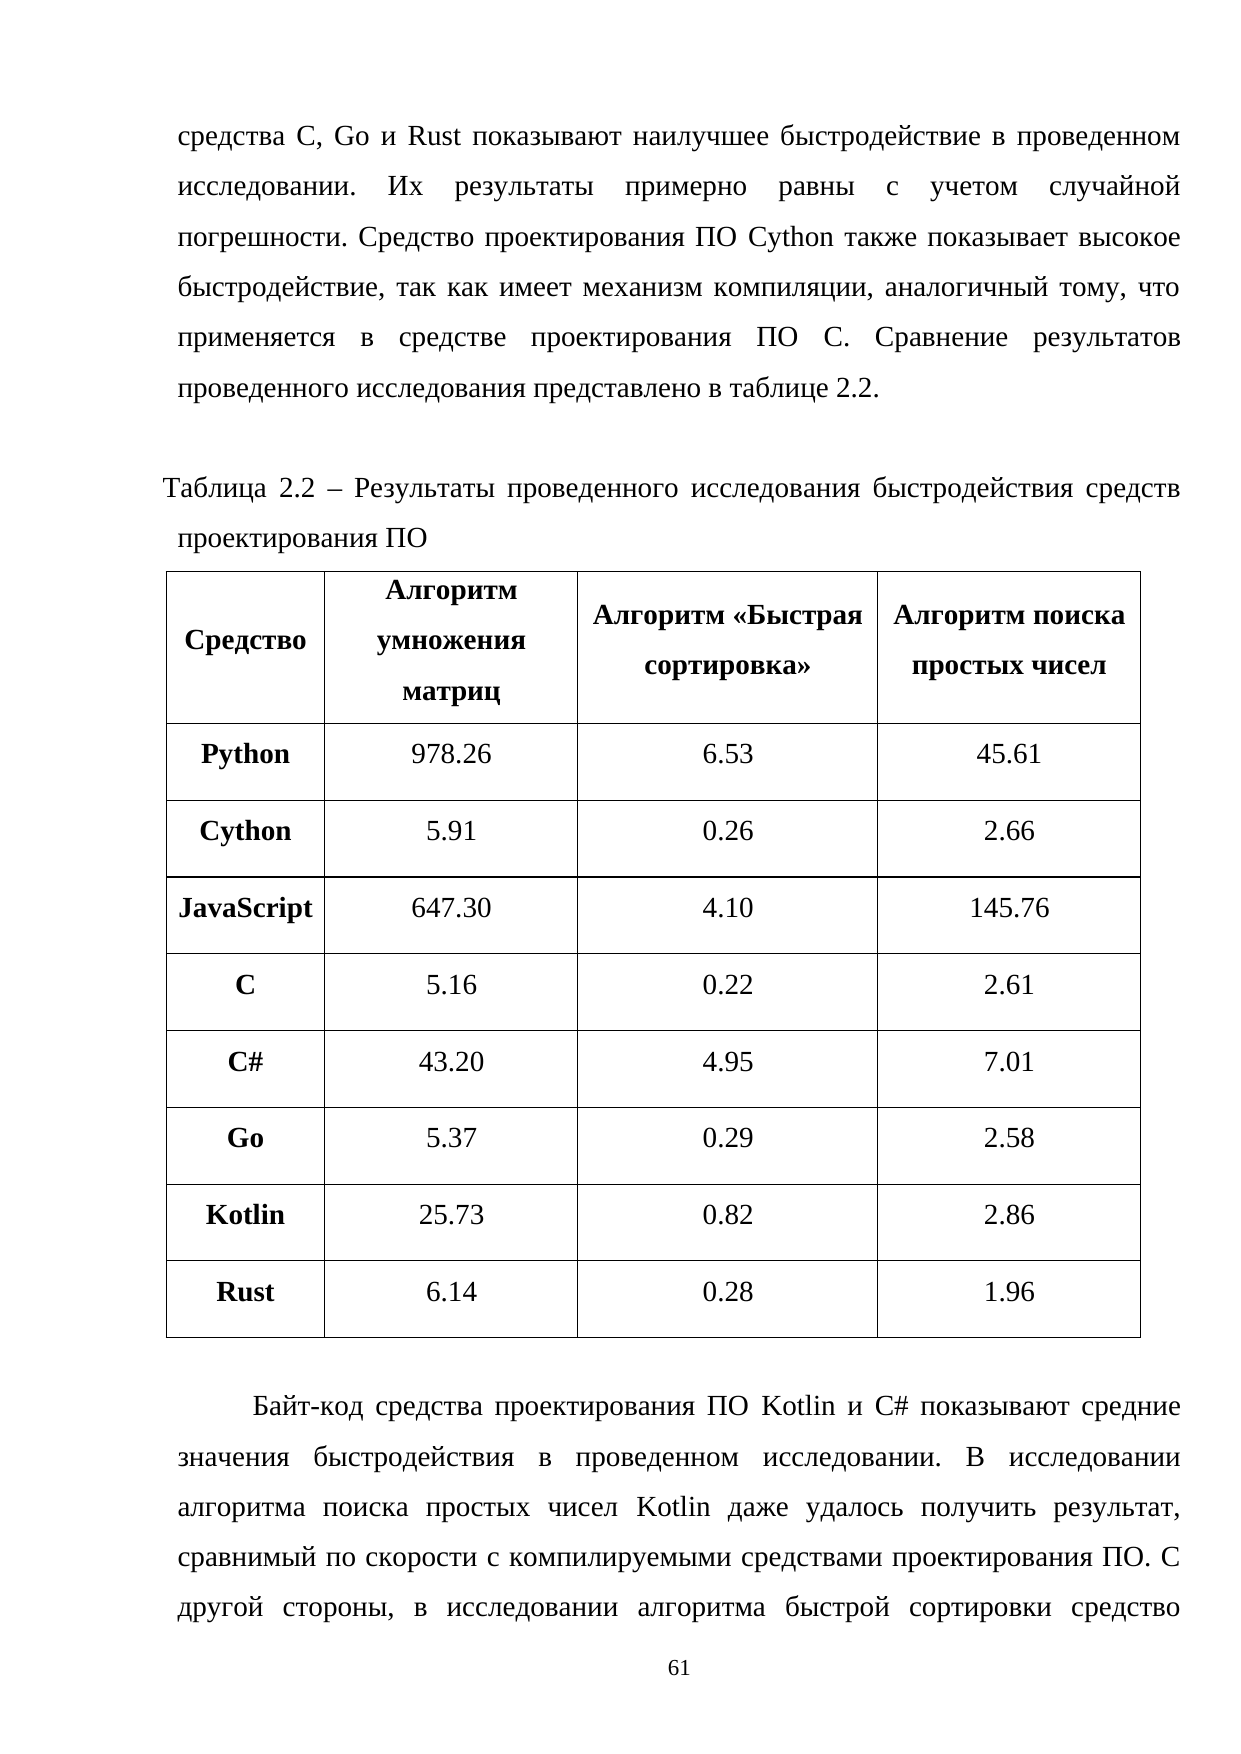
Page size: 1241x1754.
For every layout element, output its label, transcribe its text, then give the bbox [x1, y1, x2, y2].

table_cell 1.96 [878, 1261, 1140, 1337]
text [177, 1388, 1181, 1623]
table_cell 4.95 [578, 1031, 877, 1107]
table_header Алгоритм поиска простых чисел [878, 572, 1140, 723]
table_cell 0.28 [578, 1261, 877, 1337]
table_header Алгоритм умножения матриц [325, 572, 577, 723]
table_cell Cython [167, 801, 324, 876]
text Таблица 2.2 – Результаты проведенного исследования быстродействия средств проектирования ПО [162, 470, 1181, 554]
table_cell 4.10 [578, 878, 877, 953]
table_cell Rust [167, 1261, 324, 1337]
table_cell 6.53 [578, 724, 877, 799]
table_header Средство [167, 572, 324, 723]
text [177, 118, 1181, 403]
table_cell 5.16 [325, 954, 577, 1030]
table_cell 43.20 [325, 1031, 577, 1107]
table_cell Python [167, 724, 324, 799]
table_cell 145.76 [878, 878, 1140, 953]
table_cell C [167, 954, 324, 1030]
table_cell 2.61 [878, 954, 1140, 1030]
table_cell JavaScript [167, 878, 324, 953]
table_cell 5.91 [325, 801, 577, 876]
table_header Алгоритм «Быстрая сортировка» [578, 572, 877, 723]
table_cell 0.26 [578, 801, 877, 876]
table_cell Go [167, 1108, 324, 1183]
table_cell 2.58 [878, 1108, 1140, 1183]
table_cell 2.66 [878, 801, 1140, 876]
table_cell 7.01 [878, 1031, 1140, 1107]
table_cell 6.14 [325, 1261, 577, 1337]
table_cell 0.82 [578, 1185, 877, 1260]
table_cell Kotlin [167, 1185, 324, 1260]
table_cell 978.26 [325, 724, 577, 799]
table_cell 2.86 [878, 1185, 1140, 1260]
table_cell 45.61 [878, 724, 1140, 799]
table_cell 0.22 [578, 954, 877, 1030]
table_cell C# [167, 1031, 324, 1107]
table_cell 0.29 [578, 1108, 877, 1183]
table_cell 647.30 [325, 878, 577, 953]
table_cell 25.73 [325, 1185, 577, 1260]
table_cell 5.37 [325, 1108, 577, 1183]
